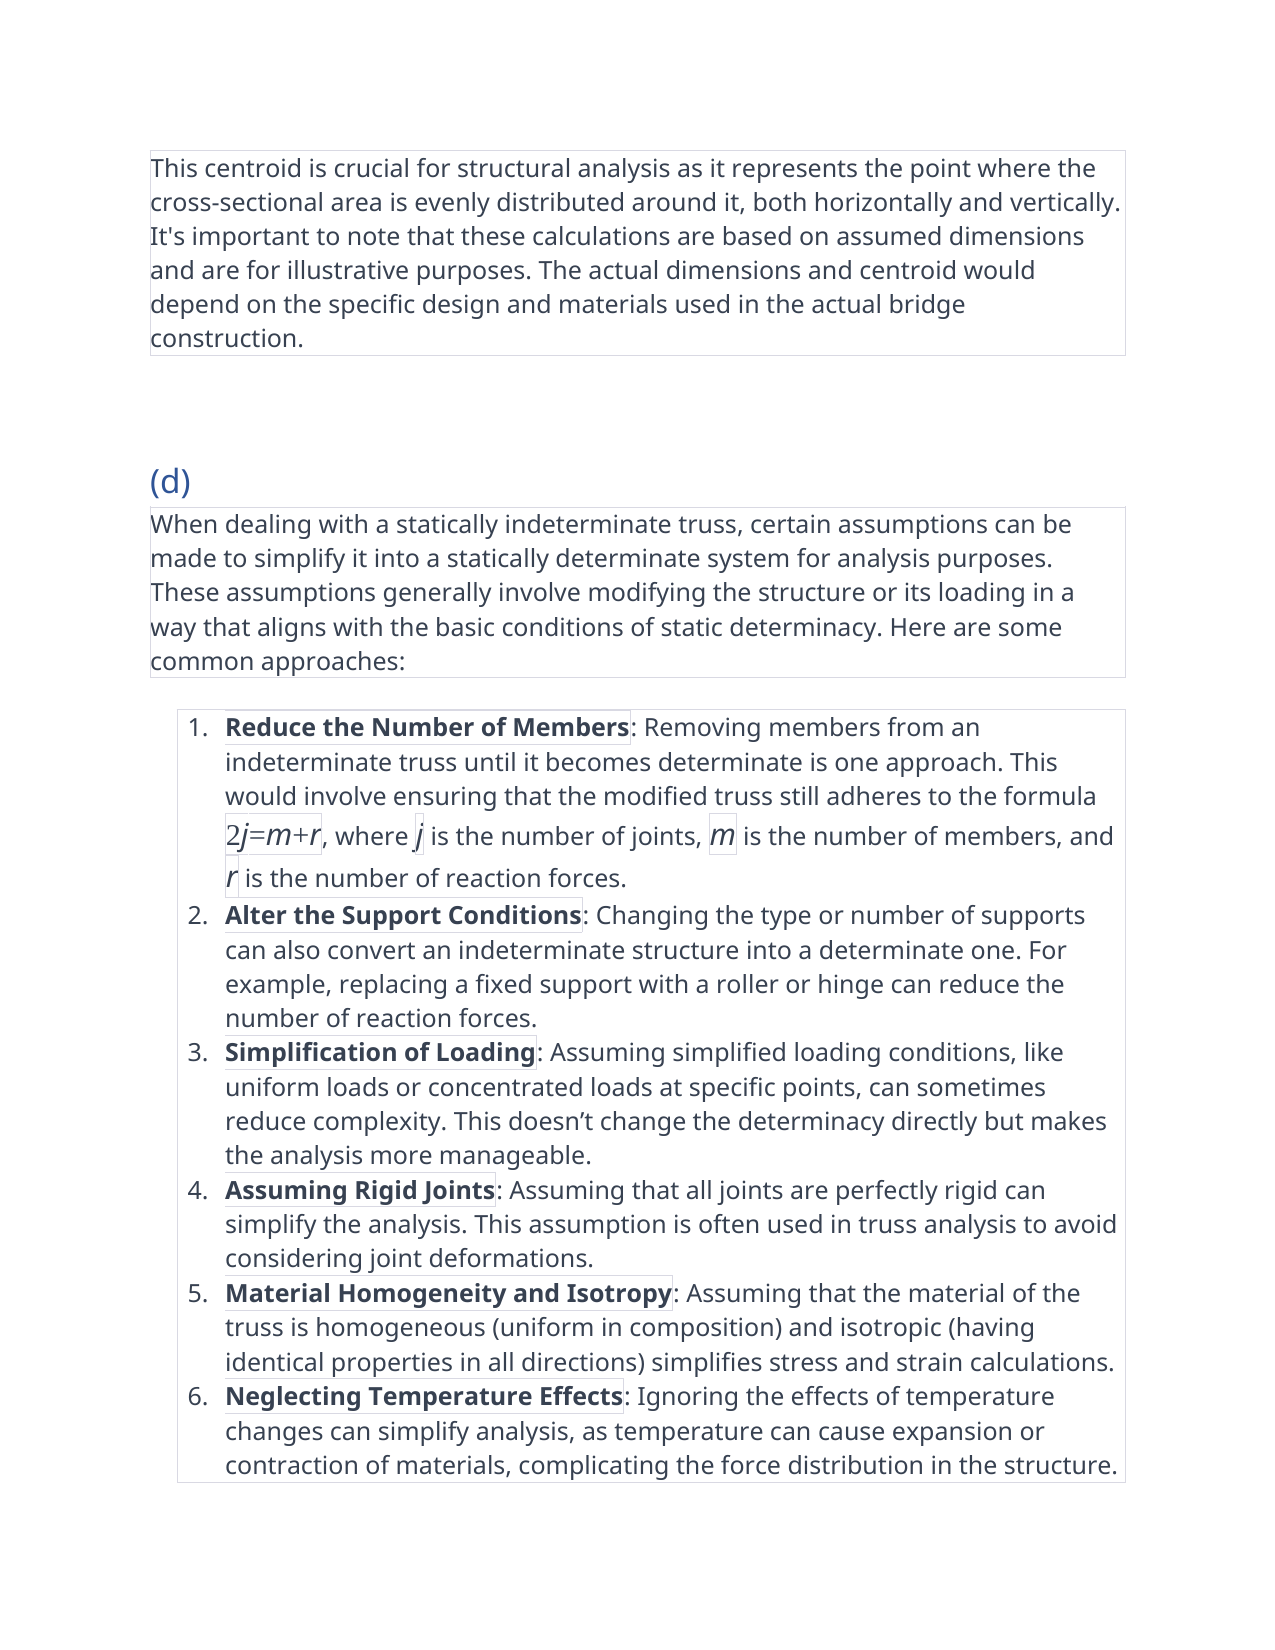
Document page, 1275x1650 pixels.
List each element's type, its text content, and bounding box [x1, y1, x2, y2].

list Reduce the Number of Members: Removing members from an indeterminate truss until it becomes determinate is one approach. This would involve ensuring that the modified truss still adheres to the formula 2j=m+r, where j is the number of joints, m is the number of members, and r is the number of reaction forces. [178, 710, 1125, 897]
text When dealing with a statically indeterminate truss, certain assumptions can be made to simplify it into a statically determinate system for analysis purposes. These assumptions generally involve modifying the structure or its loading in a way that aligns with the basic conditions of static determinacy. Here are some common approaches: [151, 508, 1125, 677]
list Assuming Rigid Joints: Assuming that all joints are perfectly rigid can simplify the analysis. This assumption is often used in truss analysis to avoid considering joint deformations. [178, 1171, 1125, 1274]
text This centroid is crucial for structural analysis as it represents the point where the cross-sectional area is evenly distributed around it, both horizontally and vertically. It's important to note that these calculations are based on assumed dimensions and are for illustrative purposes. The actual dimensions and centroid would depend on the specific design and materials used in the actual bridge construction. ​ [151, 151, 1125, 355]
list Simplification of Loading: Assuming simplified loading conditions, like uniform loads or concentrated loads at specific points, can sometimes reduce complexity. This doesn’t change the determinacy directly but makes the analysis more manageable. [178, 1034, 1125, 1171]
list Neglecting Temperature Effects: Ignoring the effects of temperature changes can simplify analysis, as temperature can cause expansion or contraction of materials, complicating the force distribution in the structure. [178, 1378, 1125, 1482]
list Material Homogeneity and Isotropy: Assuming that the material of the truss is homogeneous (uniform in composition) and isotropic (having identical properties in all directions) simplifies stress and strain calculations. [178, 1274, 1125, 1378]
subtitle (d) [150, 457, 1125, 503]
list Alter the Support Conditions: Changing the type or number of supports can also convert an indeterminate structure into a determinate one. For example, replacing a fixed support with a roller or hinge can reduce the number of reaction forces. [178, 897, 1125, 1034]
